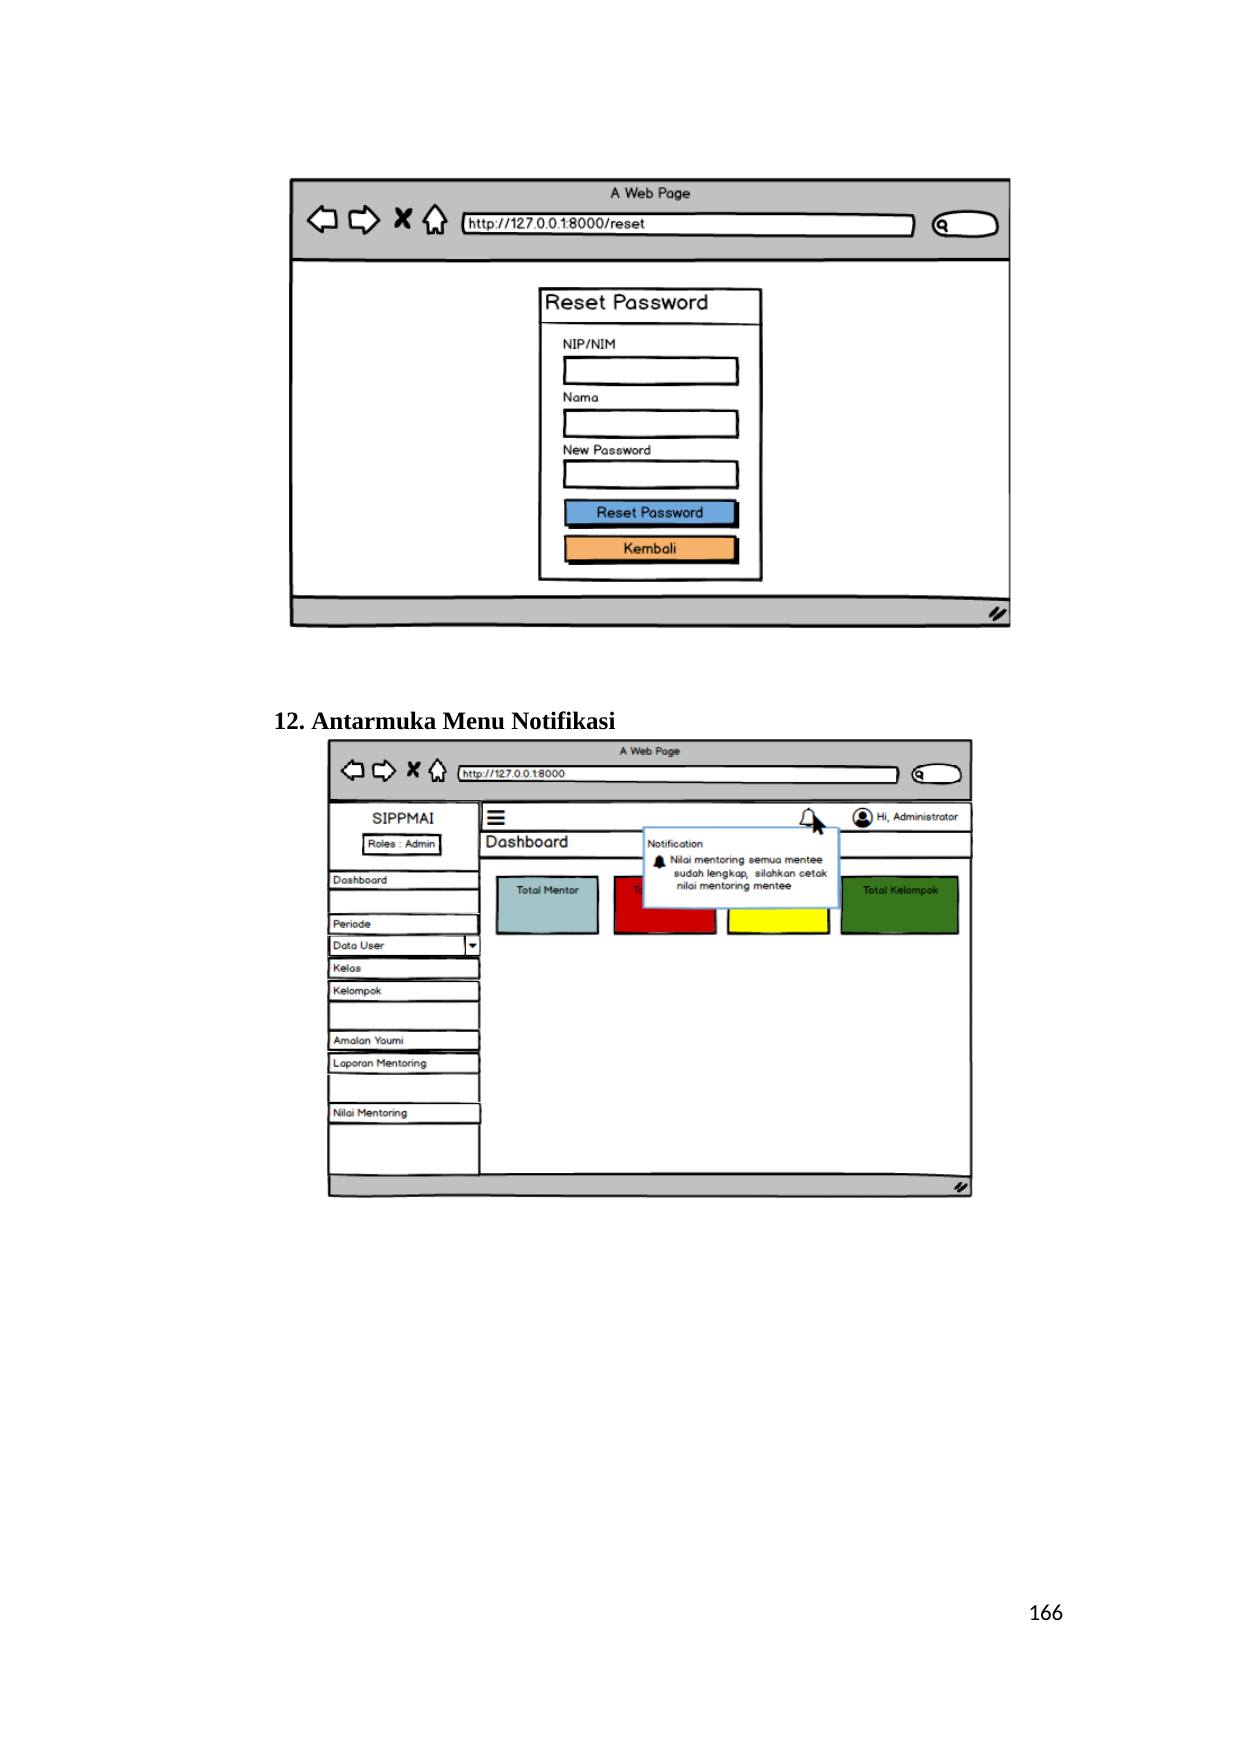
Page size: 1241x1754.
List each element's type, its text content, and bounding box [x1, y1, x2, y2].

picture [288, 177, 1011, 628]
list Antarmuka Menu Notifikasi [274, 706, 1063, 735]
picture [326, 739, 973, 1198]
